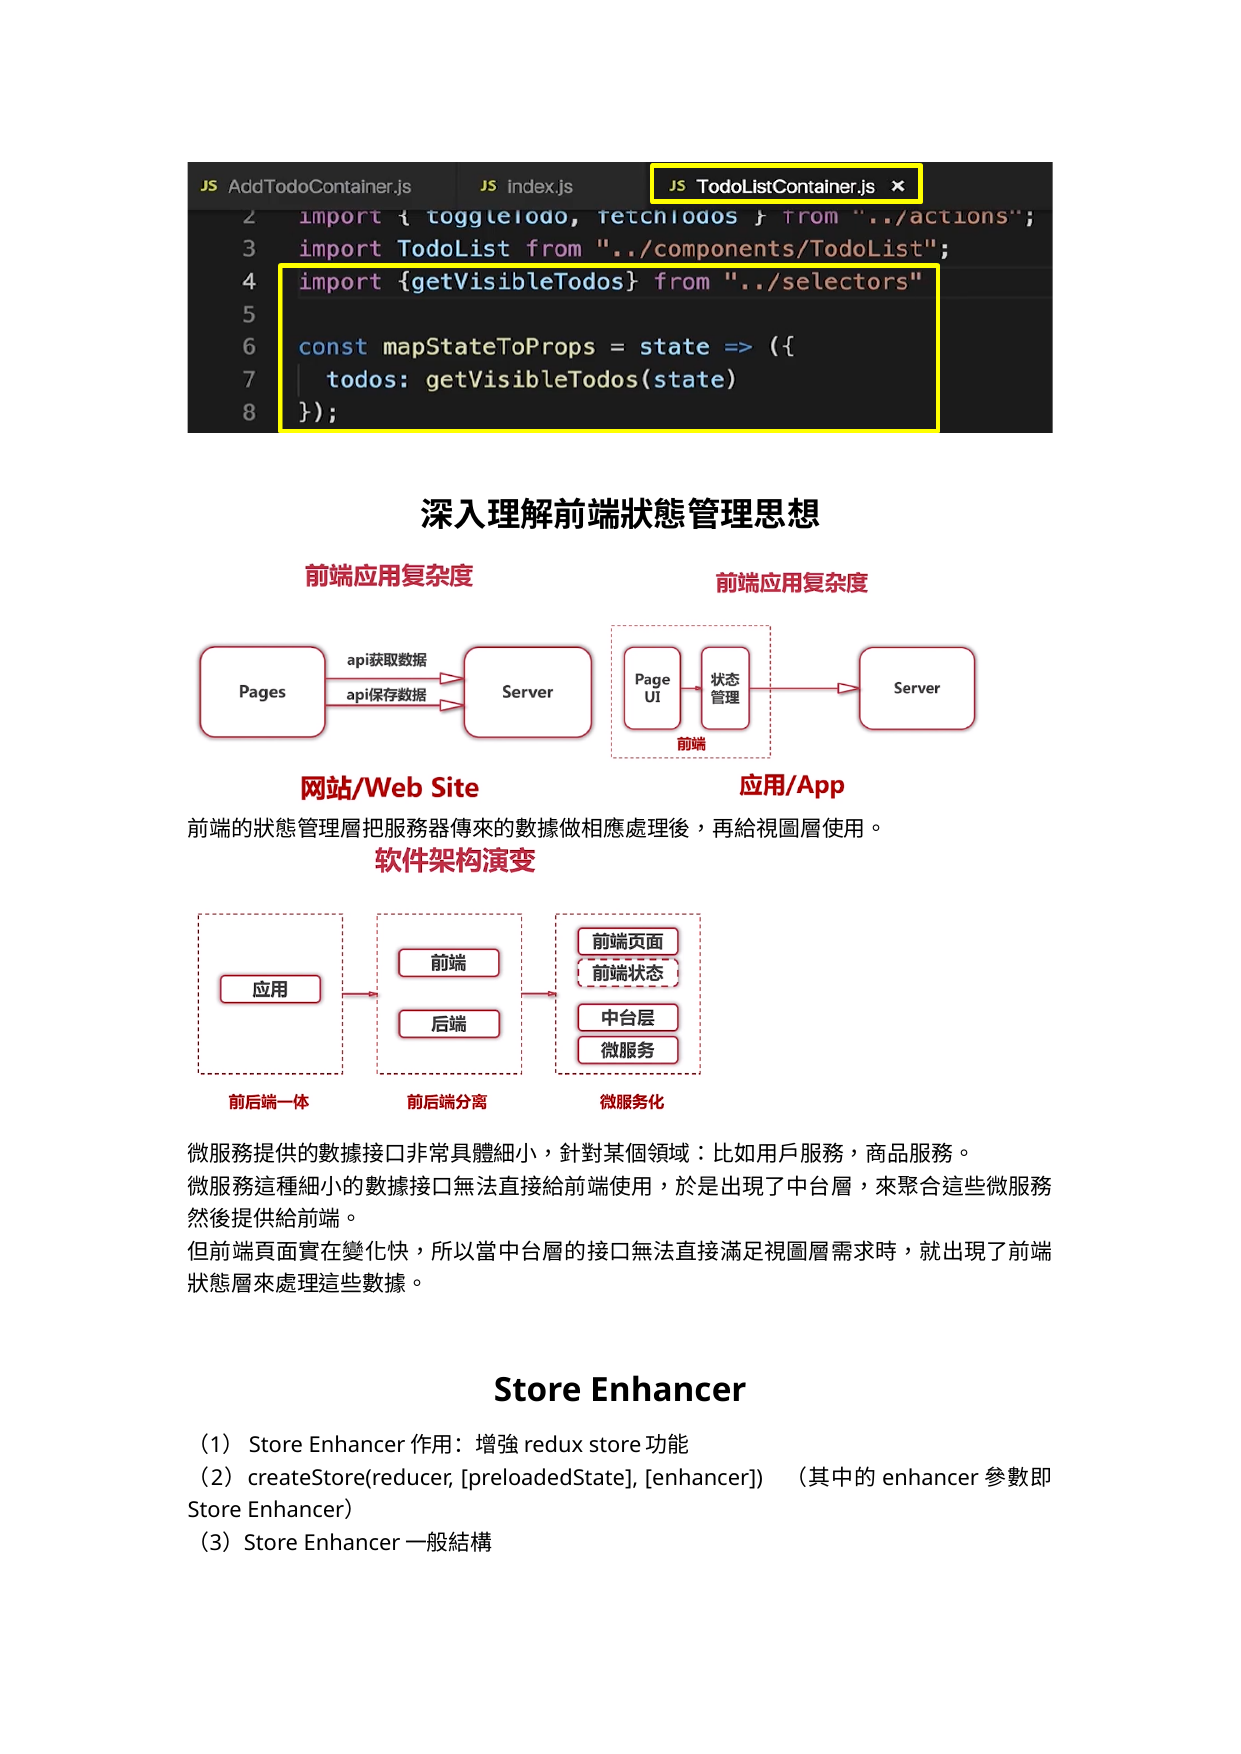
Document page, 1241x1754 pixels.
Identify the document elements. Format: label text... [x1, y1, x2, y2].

picture [187, 843, 707, 1112]
text （1） Store Enhancer作用：增強redux store功能 [187, 1427, 1053, 1459]
text 微服務這種細小的數據接口無法直接給前端使用，於是出現了中台層，來聚合這些微服務，然後提供給前端。 [187, 1168, 1053, 1233]
text （2）createStore(reducer, [preloadedState], [enhancer]) （其中的enhancer參數即Store Enhancer） [187, 1459, 1053, 1524]
picture [187, 557, 982, 804]
title 深入理解前端狀態管理思想 [187, 479, 1053, 544]
title Store Enhancer [187, 1356, 1053, 1421]
text 前端的狀態管理層把服務器傳來的數據做相應處理後，再給視圖層使用。 [187, 811, 1053, 843]
text 微服務提供的數據接口非常具體細小，針對某個領域：比如用戶服務，商品服務。 [187, 1136, 1053, 1168]
picture [187, 162, 1053, 433]
text 但前端頁面實在變化快，所以當中台層的接口無法直接滿足視圖層需求時，就出現了前端狀態層來處理這些數據。 [187, 1233, 1053, 1298]
text （3）Store Enhancer一般結構 [187, 1524, 1053, 1557]
